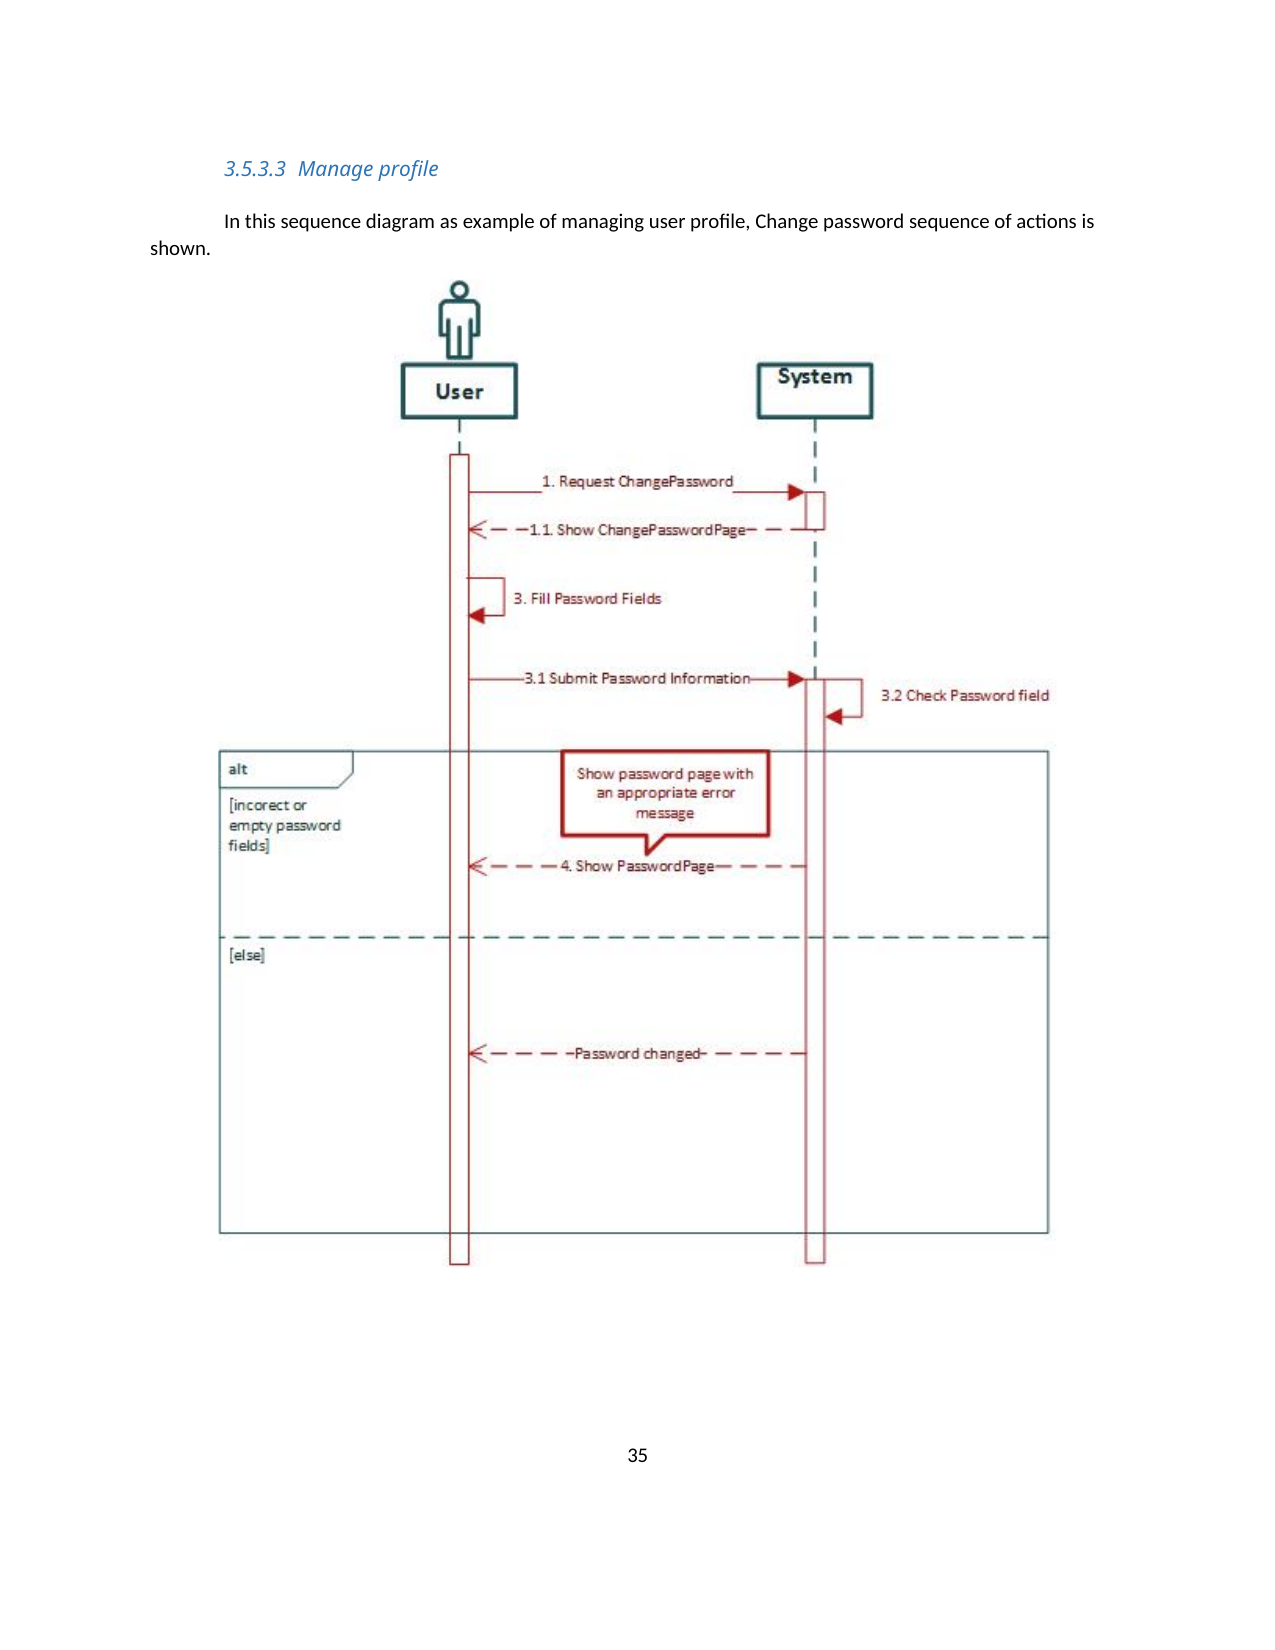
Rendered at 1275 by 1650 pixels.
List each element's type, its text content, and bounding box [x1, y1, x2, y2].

subtitle Manage profile [224, 154, 1127, 183]
text In this sequence diagram as example of managing user profile, Change password sequence of actions is shown. [150, 208, 1125, 261]
picture [218, 279, 1058, 1267]
